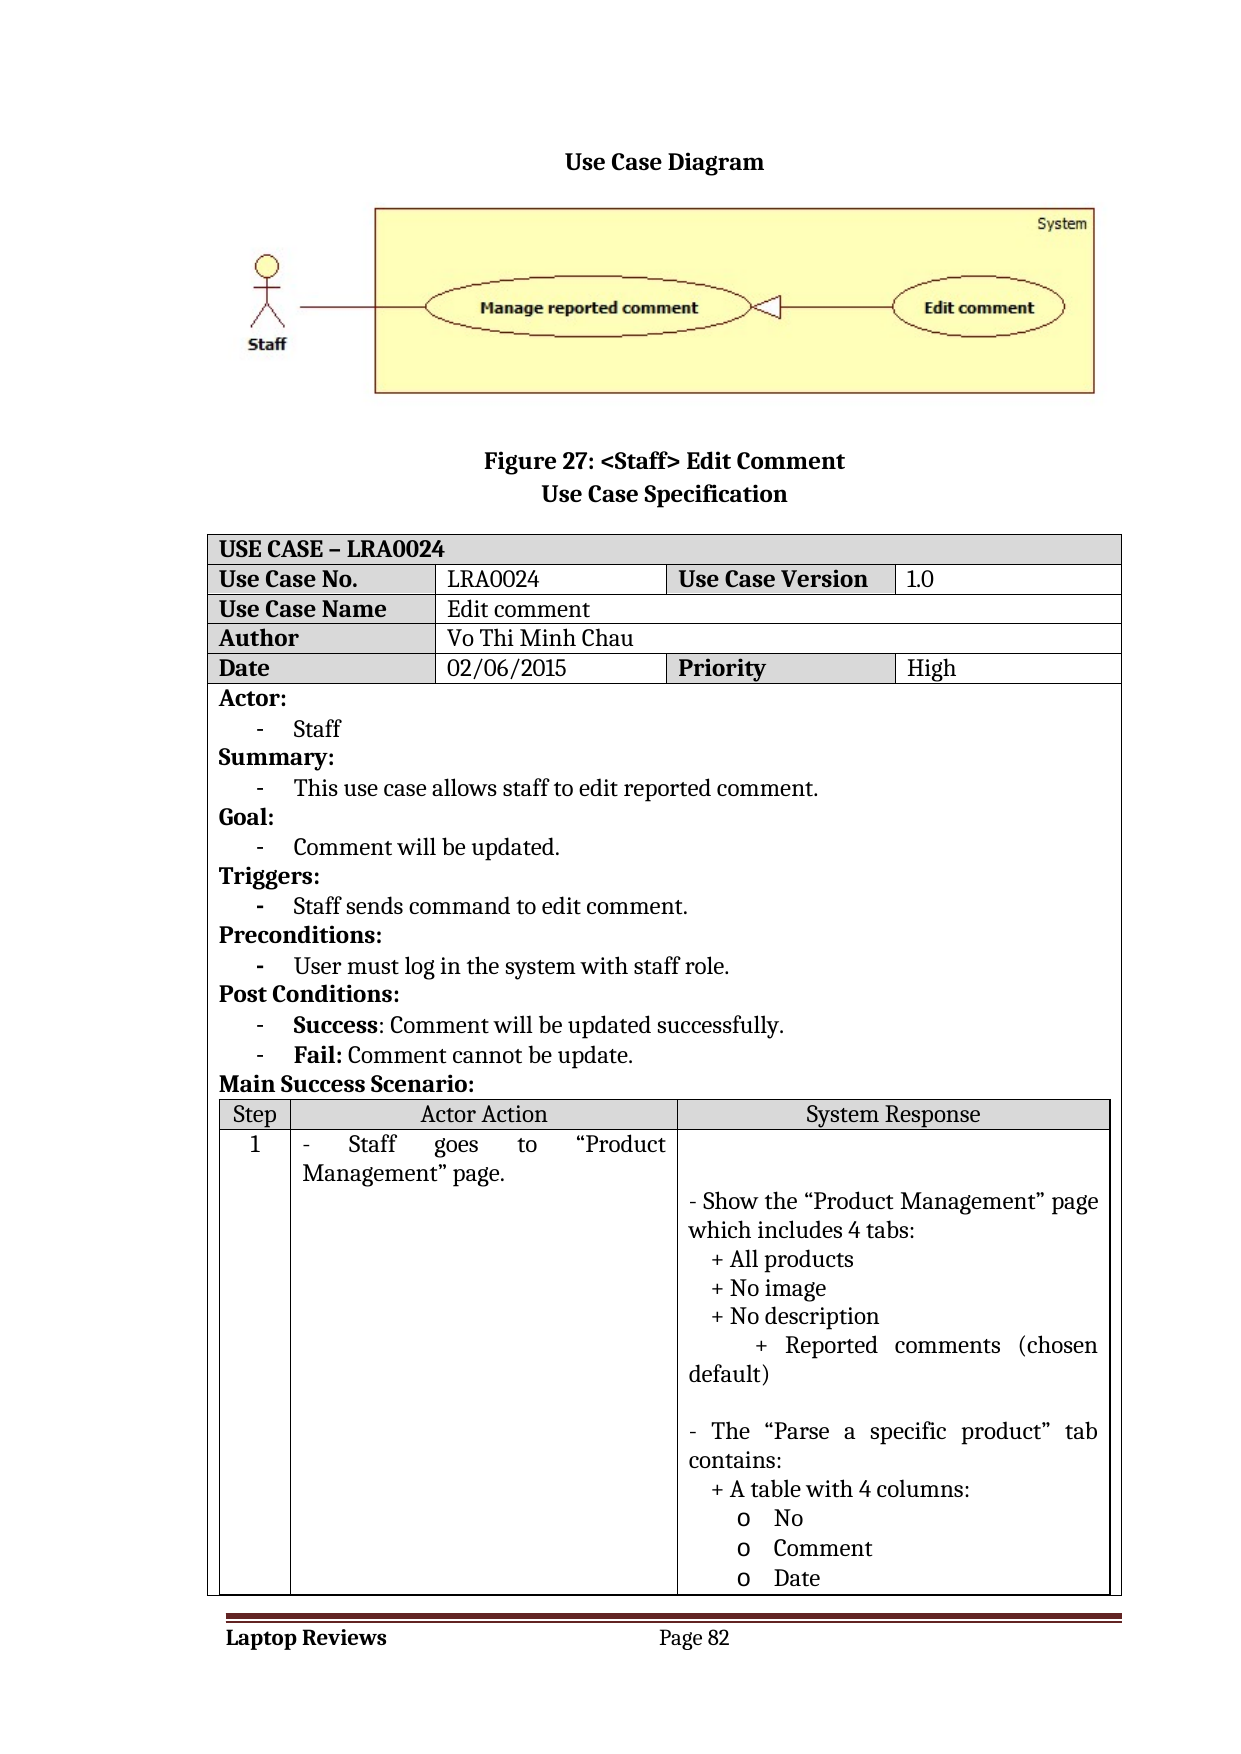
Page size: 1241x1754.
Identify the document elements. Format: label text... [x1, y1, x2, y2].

subtitle Figure 27: <Staff> Edit Comment [207, 447, 1122, 476]
table_cell Use Case No. [208, 565, 435, 593]
table_header USE CASE – LRA0024 [208, 535, 1121, 564]
text Use Case Diagram [207, 148, 1122, 180]
table_cell LRA0024 [436, 565, 666, 593]
table_cell Author [208, 624, 435, 653]
table_cell Vo Thi Minh Chau [436, 624, 1121, 653]
table_cell Date [208, 654, 435, 683]
table_cell Use Case Version [667, 565, 895, 593]
text Use Case Specification [207, 480, 1122, 509]
table_cell 1.0 [896, 565, 1121, 593]
table_cell Priority [667, 654, 895, 683]
table_cell High [896, 654, 1121, 683]
table_cell Edit comment [436, 595, 1121, 623]
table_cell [208, 684, 1121, 1594]
picture [206, 180, 1123, 422]
table_cell Use Case Name [208, 595, 435, 623]
table_cell 02/06/2015 [436, 654, 666, 683]
